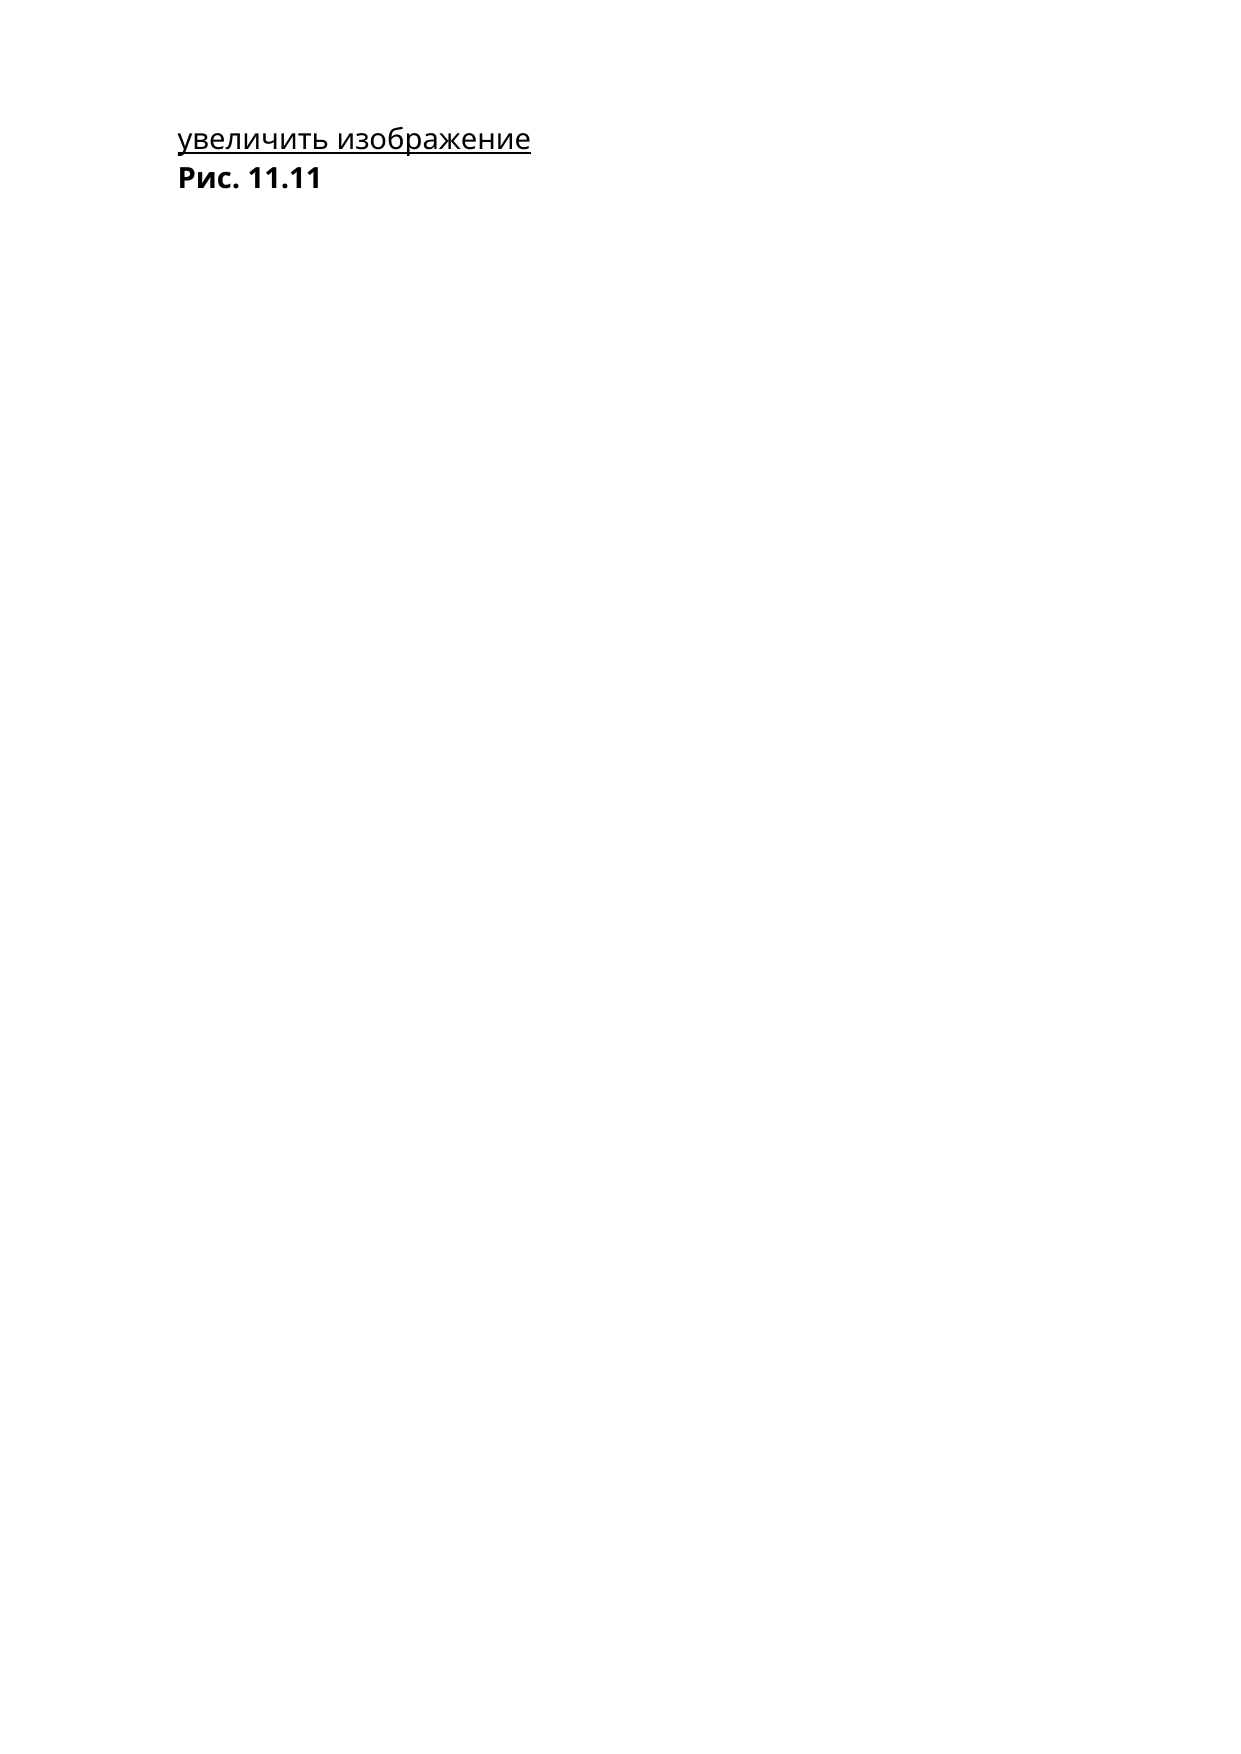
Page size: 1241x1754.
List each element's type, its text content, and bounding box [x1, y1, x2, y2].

text увеличить изображение Рис. 11.11 [322, 118, 1152, 197]
